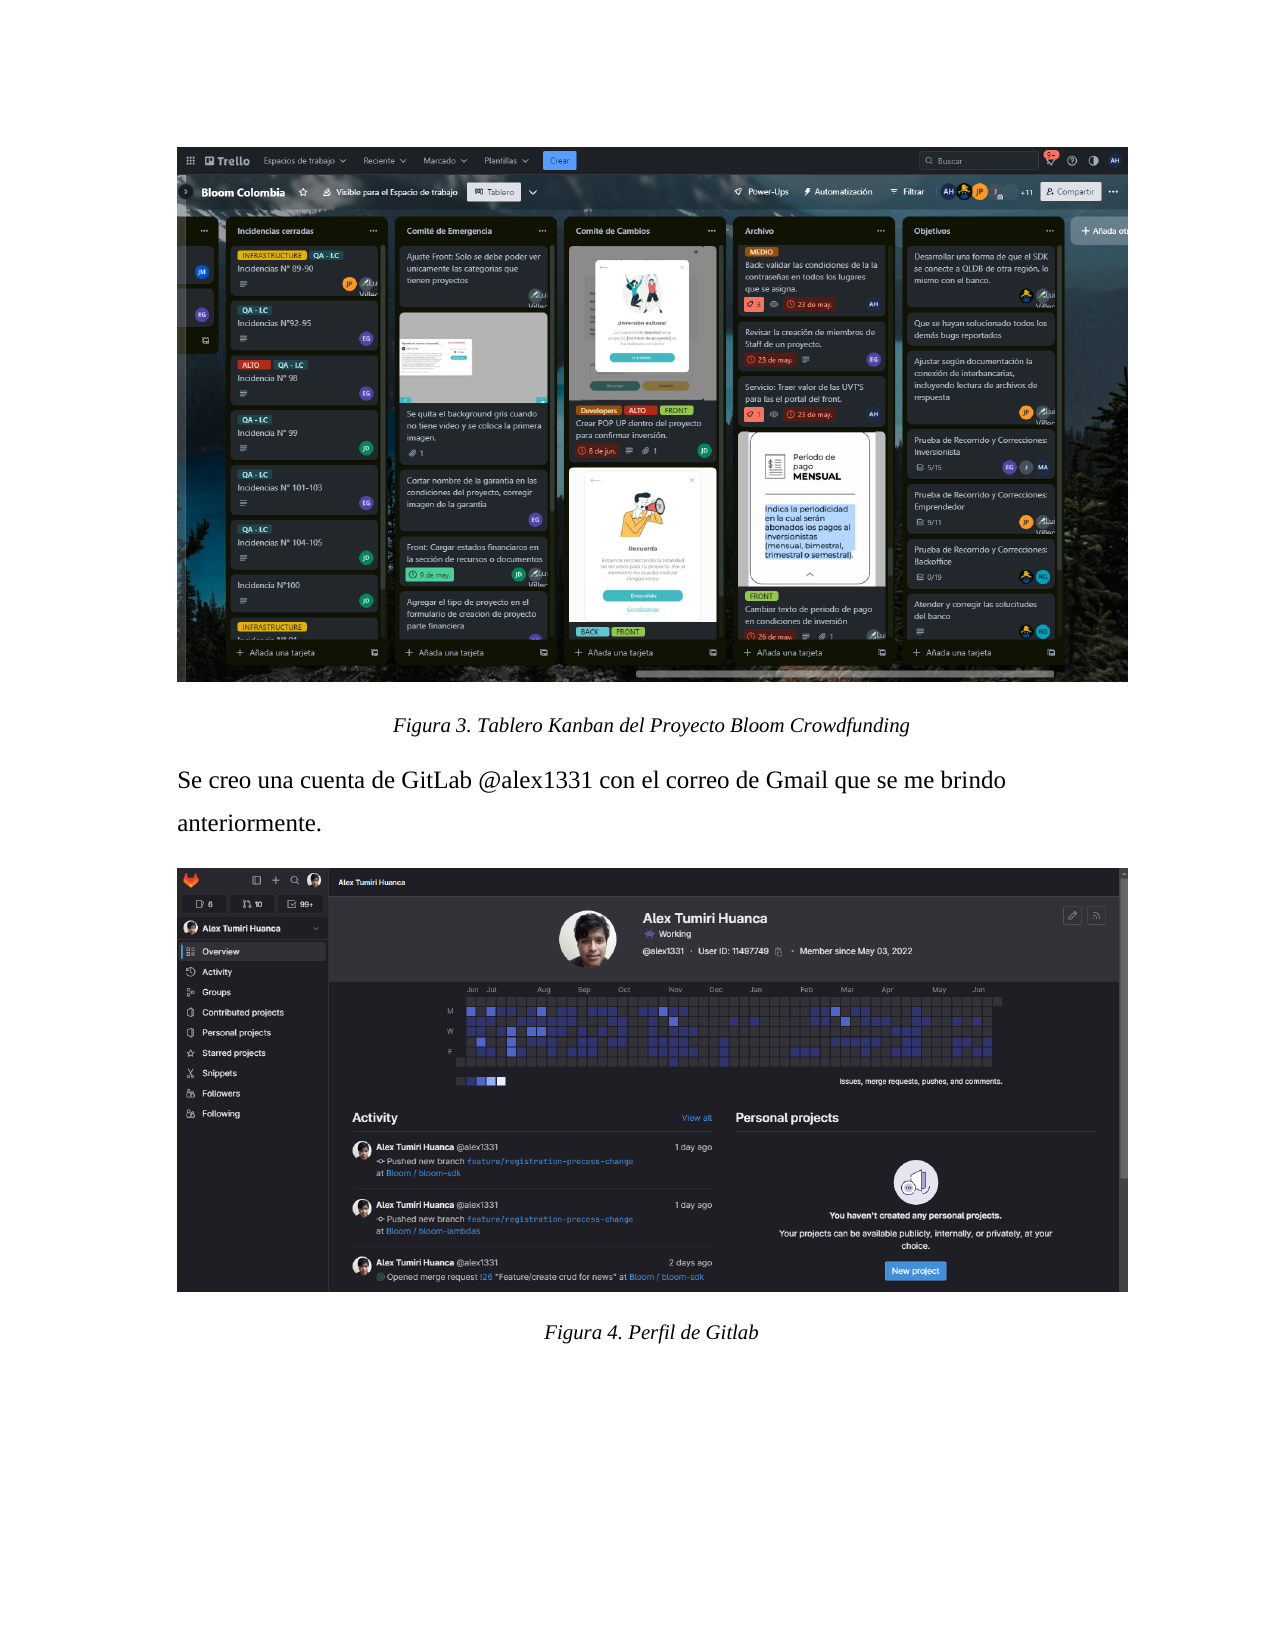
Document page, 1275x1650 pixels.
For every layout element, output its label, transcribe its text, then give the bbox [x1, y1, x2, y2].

picture [177, 147, 1128, 682]
picture [177, 868, 1128, 1292]
text Se creo una cuenta de GitLab @alex1331 con el correo de Gmail que se me brindo anteriormente. [177, 765, 1128, 837]
text Figura 3. Tablero Kanban del Proyecto Bloom Crowdfunding [177, 712, 1128, 737]
text Figura 4. Perfil de Gitlab [177, 1320, 1128, 1344]
